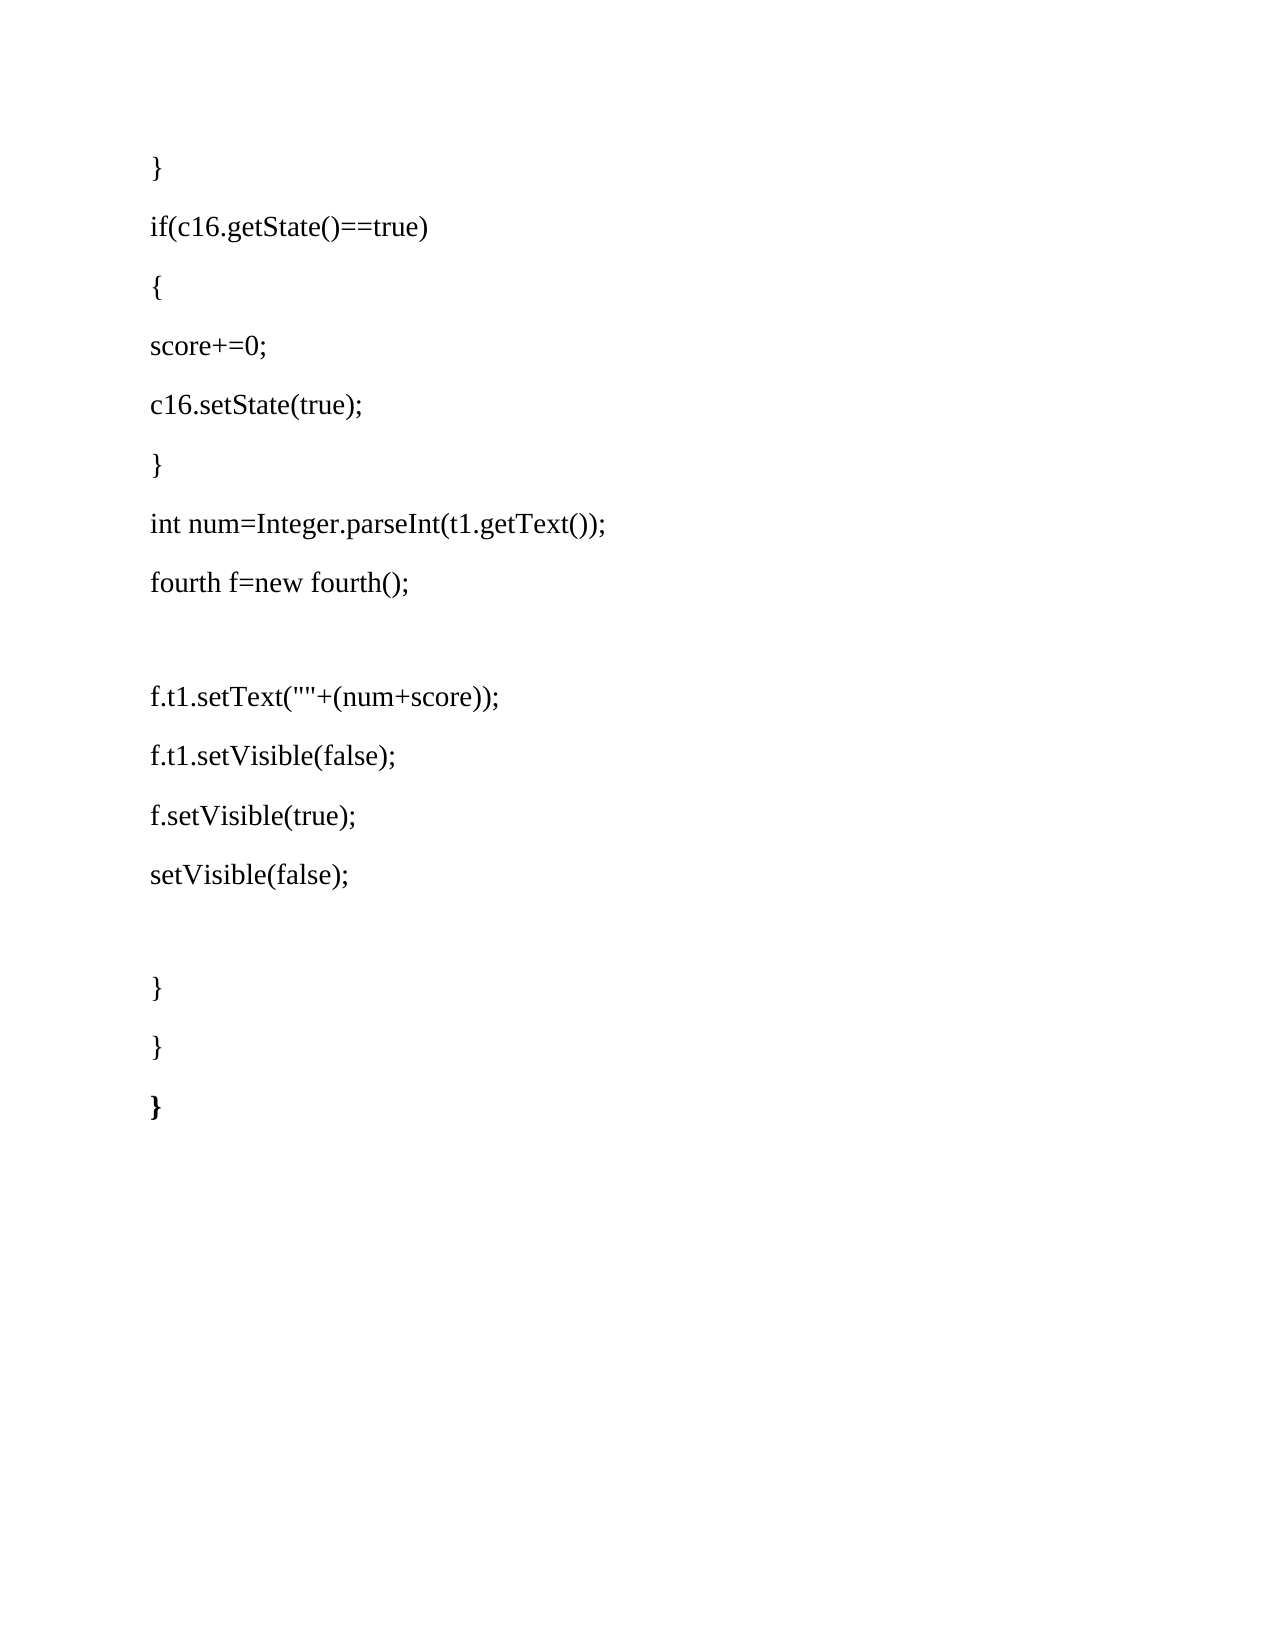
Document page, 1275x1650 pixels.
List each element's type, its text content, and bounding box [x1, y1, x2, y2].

text } [150, 970, 1125, 1004]
text score+=0; [150, 328, 1125, 362]
text f.t1.setVisible(false); [150, 738, 1125, 772]
text } [150, 447, 1125, 480]
text } [150, 150, 1125, 183]
text setVisible(false); [150, 857, 1125, 891]
text } [150, 1089, 1125, 1122]
text fourth f=new fourth(); [150, 566, 1125, 599]
text f.setVisible(true); [150, 798, 1125, 831]
text c16.setState(true); [150, 387, 1125, 421]
text if(c16.getState()==true) [150, 209, 1125, 243]
text } [150, 1029, 1125, 1063]
text int num=Integer.parseInt(t1.getText()); [150, 506, 1125, 540]
text f.t1.setText(""+(num+score)); [150, 679, 1125, 712]
text { [150, 269, 1125, 302]
